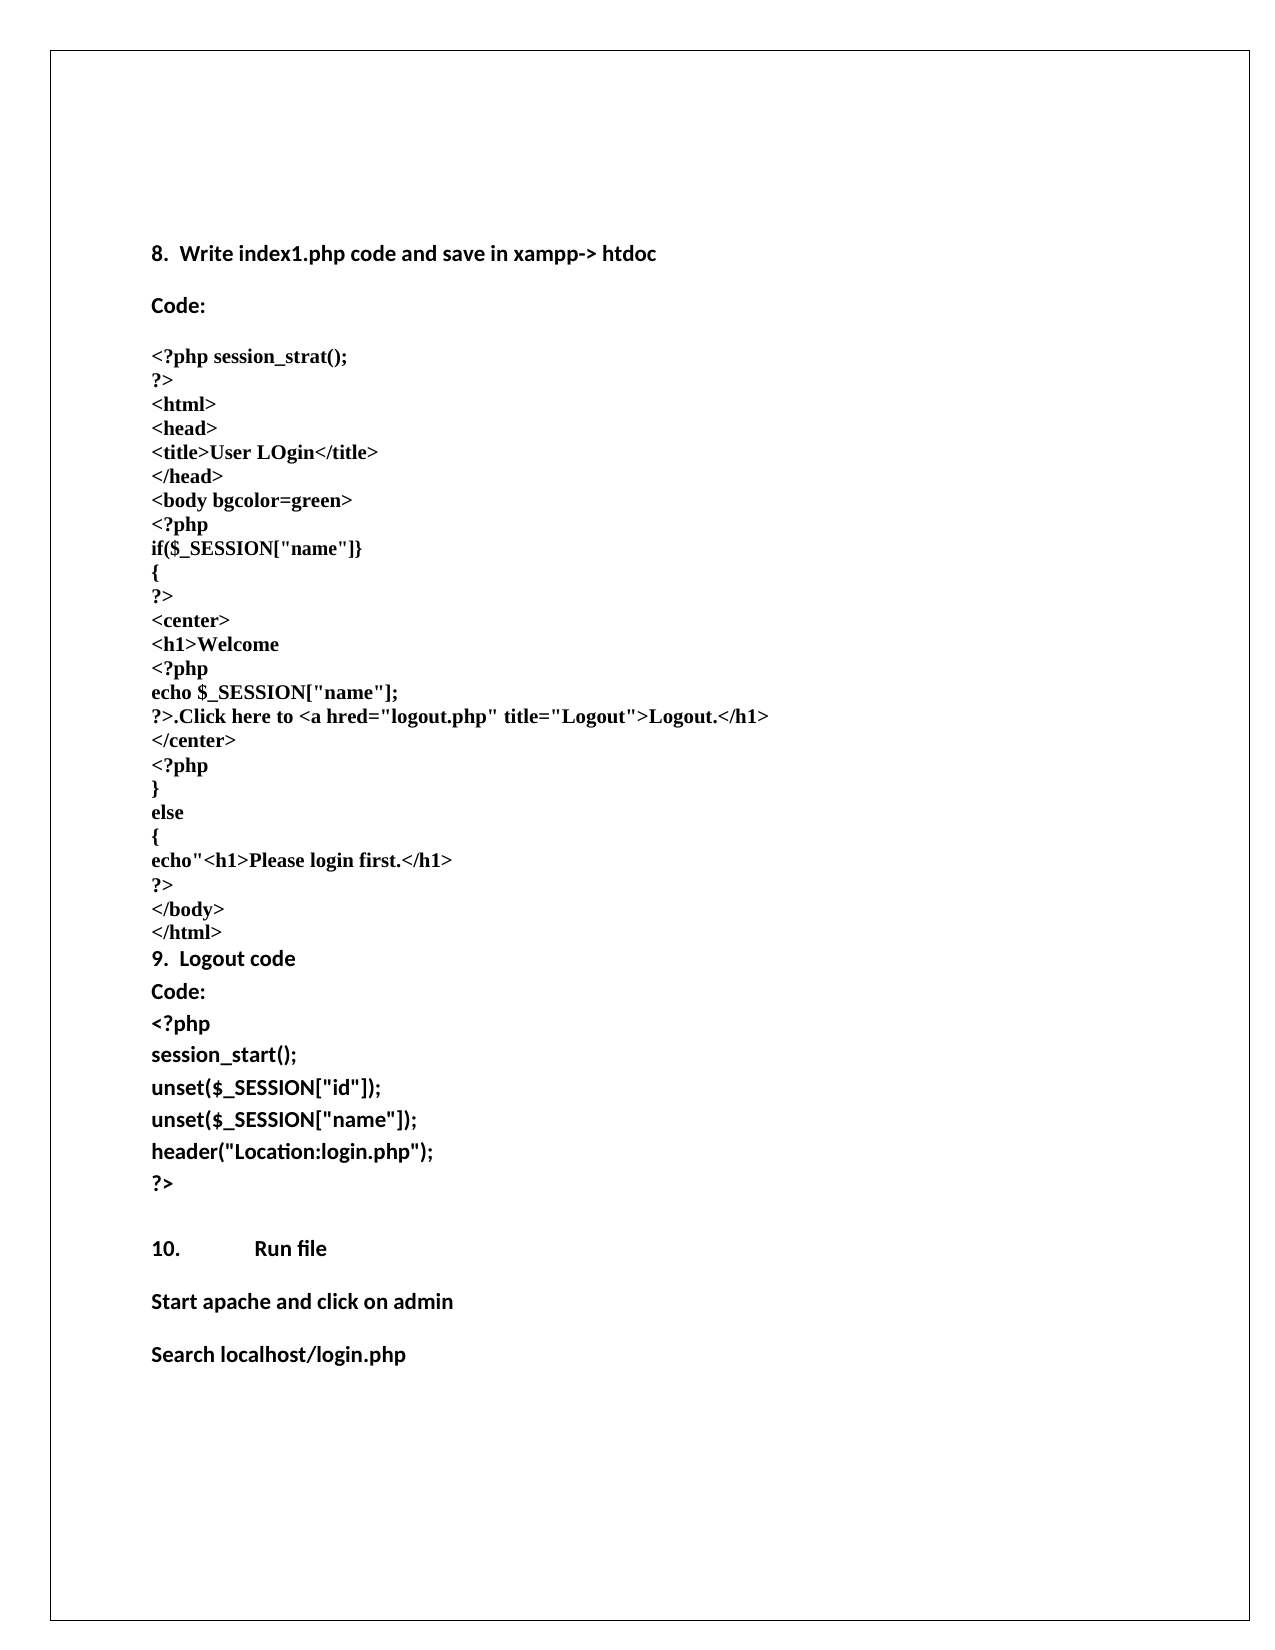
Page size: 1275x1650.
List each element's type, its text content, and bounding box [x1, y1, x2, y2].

text <?php if($_SESSION["name"]} [151, 512, 417, 560]
text <?php [151, 752, 1249, 777]
text </center> [151, 728, 1249, 752]
text } [151, 777, 1249, 801]
text <head> [151, 416, 1249, 440]
text </head> [151, 464, 1249, 488]
subtitle Logout code Code: [151, 944, 296, 1005]
subtitle Run file [151, 1234, 1249, 1262]
text echo"<h1>Please login first.</h1> [151, 848, 1249, 872]
text <html> [151, 392, 1249, 416]
text echo $_SESSION["name"]; [151, 680, 1249, 704]
text <body bgcolor=green> [151, 488, 1249, 512]
text </body> [151, 897, 1249, 921]
text ?> [151, 1169, 1249, 1197]
text else [151, 801, 1249, 824]
text <?php session_start(); [151, 1009, 299, 1068]
text <h1>Welcome [151, 632, 1249, 656]
text { [151, 824, 1249, 848]
text <?php [151, 657, 1249, 680]
subtitle unset($_SESSION["id"]); unset($_SESSION["name"]); header("Location:login.php"); [151, 1073, 615, 1165]
text ?>.Click here to <a hred="logout.php" title="Logout">Logout.</h1> [151, 704, 1249, 728]
text </html> [151, 921, 1249, 944]
text ?> [151, 873, 1249, 897]
text ?> [151, 368, 1249, 392]
text <center> [151, 608, 1249, 632]
text <title>User LOgin</title> [151, 440, 1249, 464]
text ?> [151, 584, 1249, 608]
subtitle Write index1.php code and save in xampp-> htdoc Code: [151, 239, 657, 319]
text Start apache and click on admin Search localhost/login.php [151, 1287, 456, 1368]
text <?php session_strat(); [151, 344, 1249, 368]
text { [151, 560, 1249, 584]
